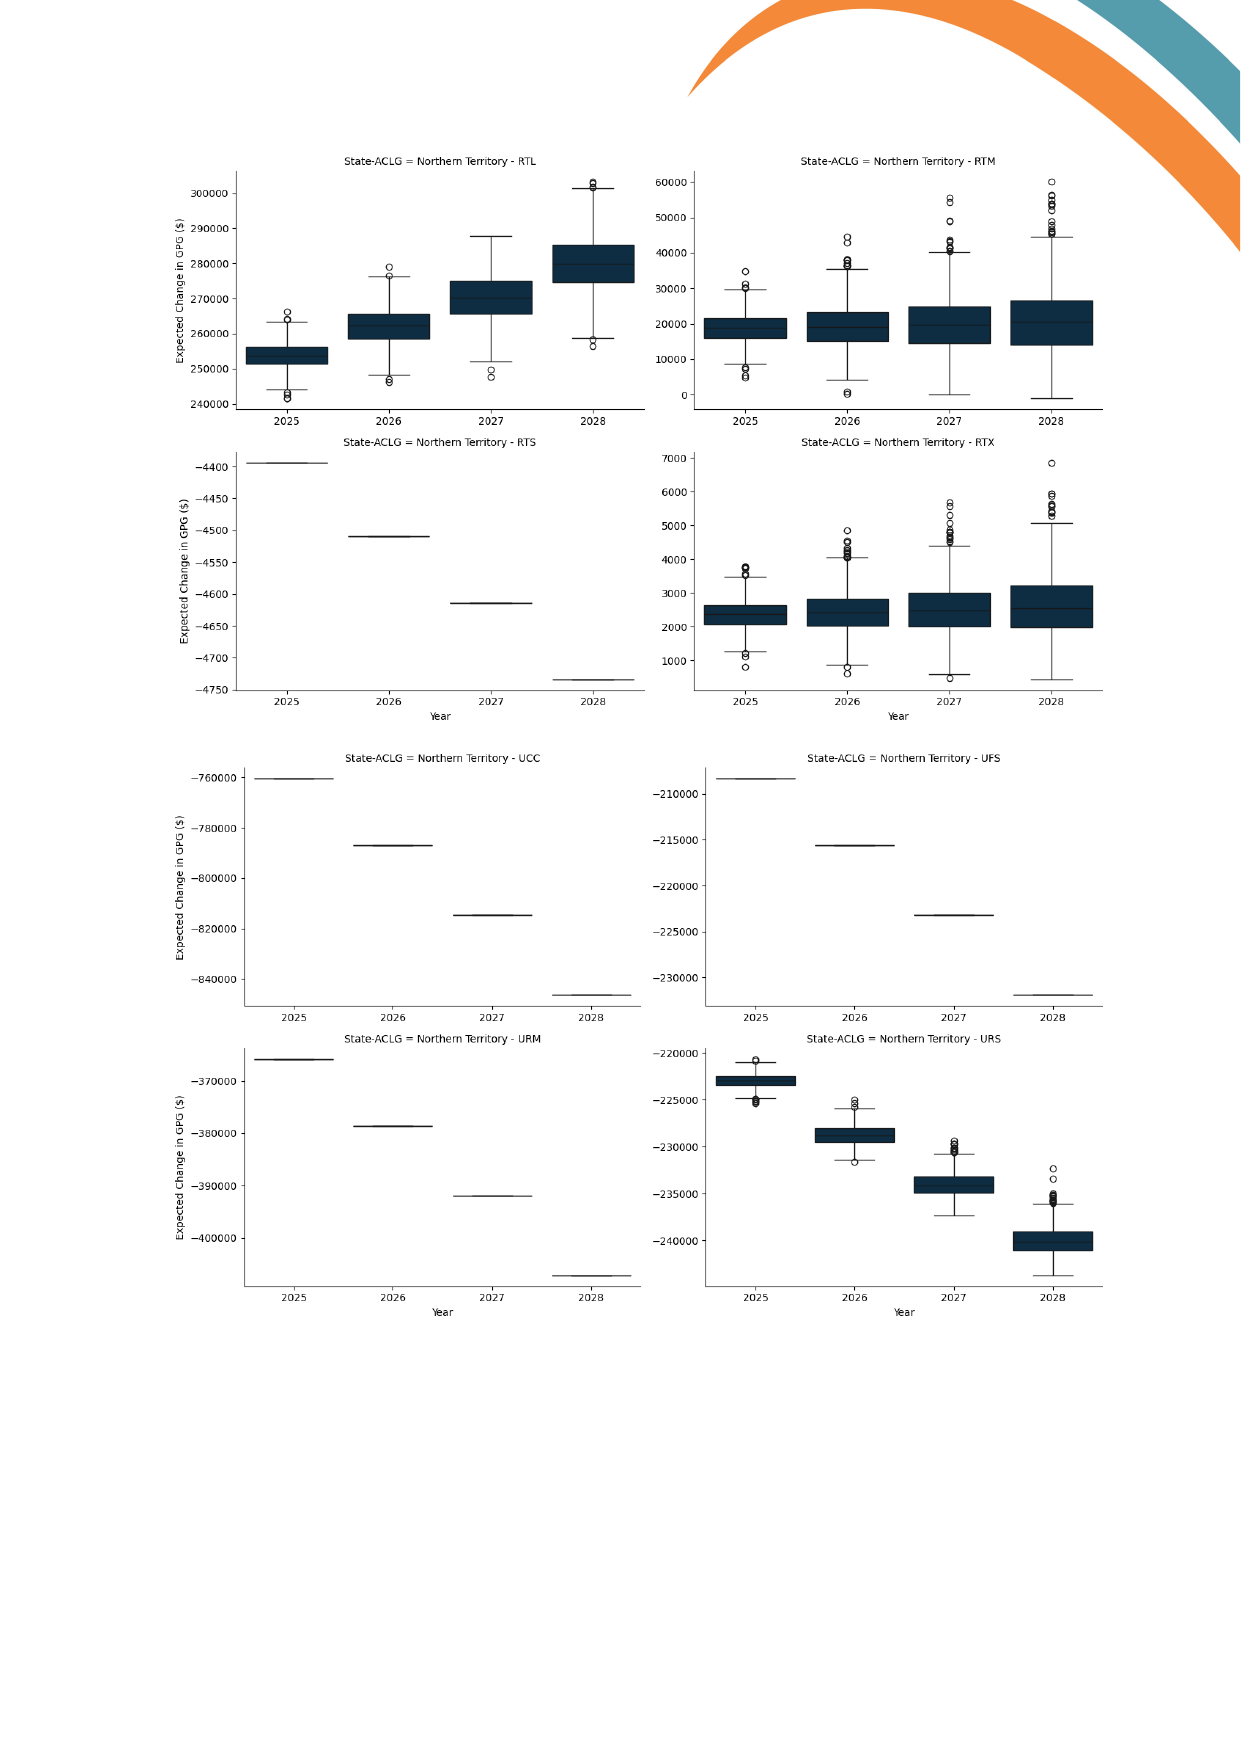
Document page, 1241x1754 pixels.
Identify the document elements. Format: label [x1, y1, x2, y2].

picture [168, 746, 1109, 1325]
picture [19, 0, 1241, 729]
